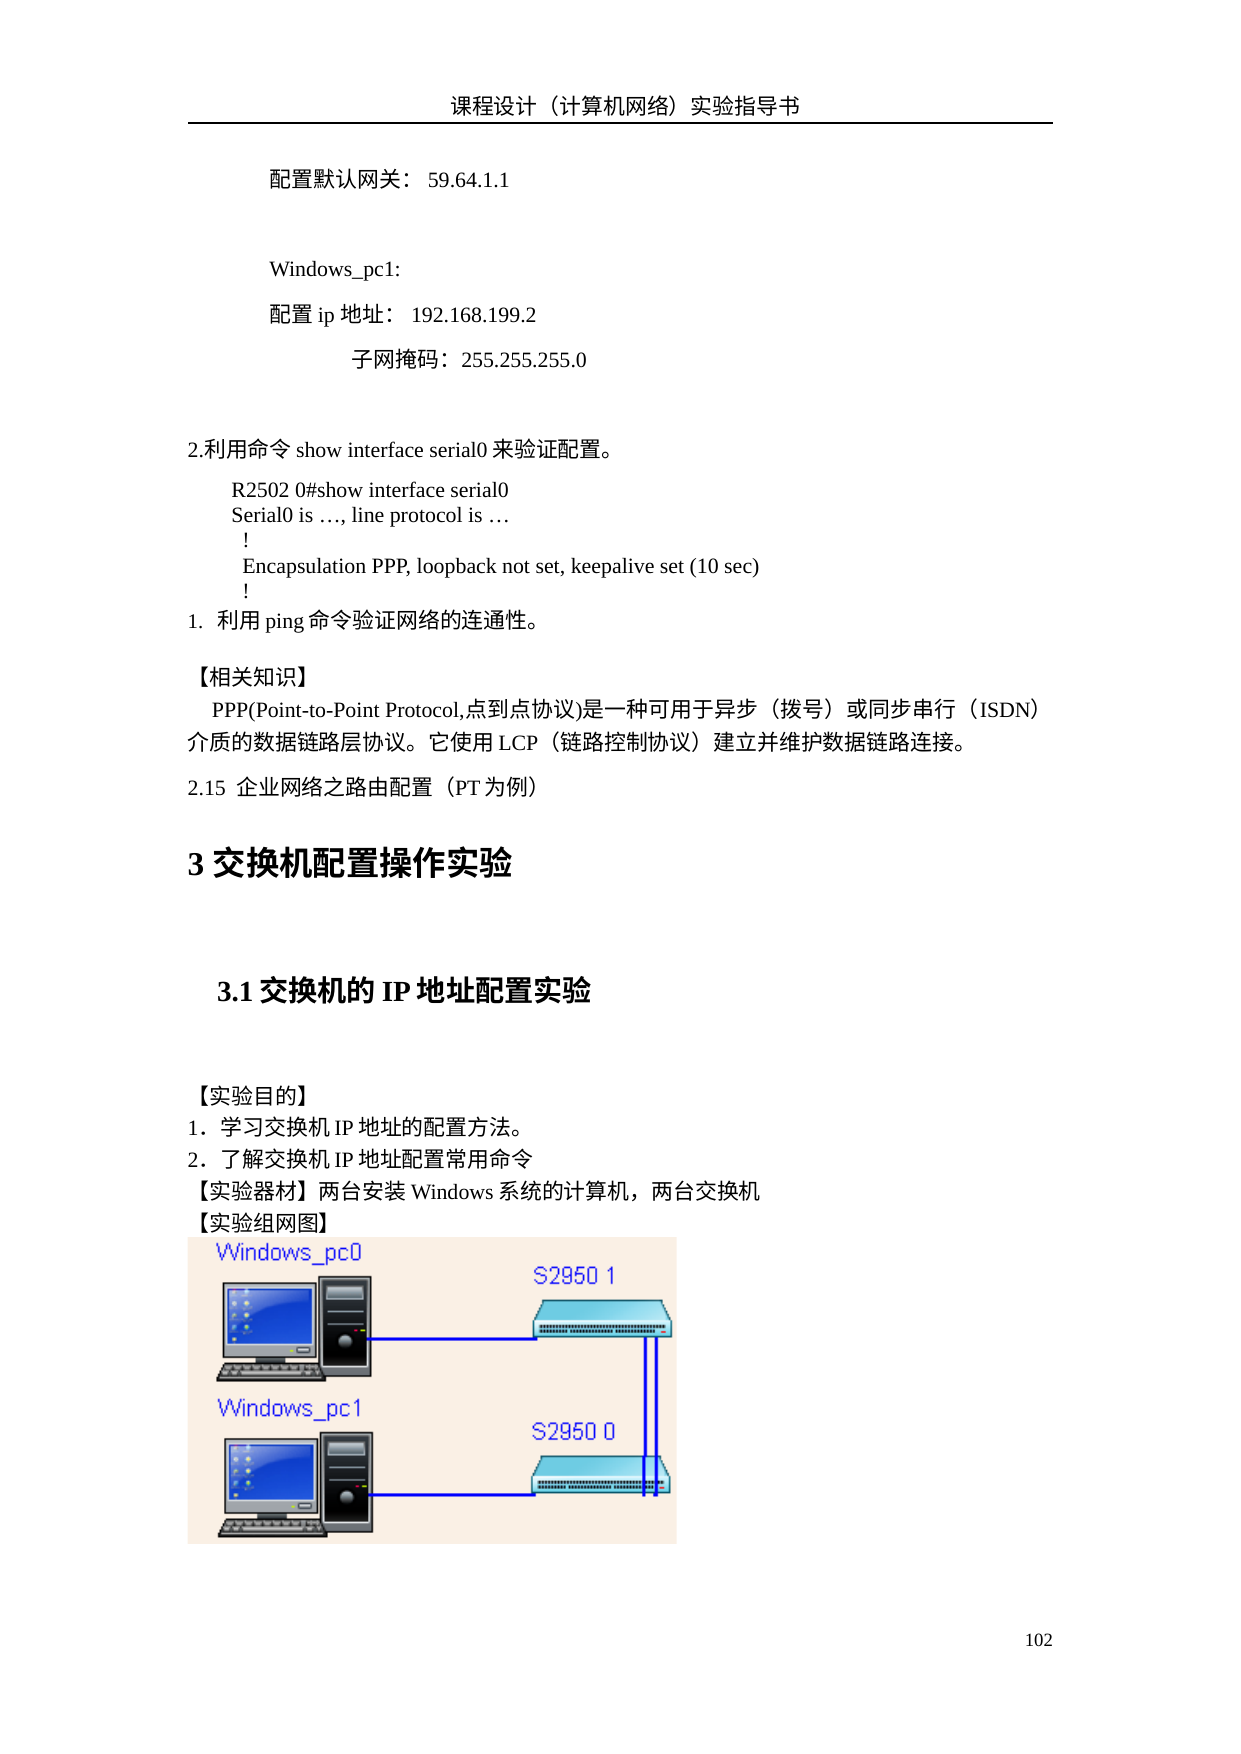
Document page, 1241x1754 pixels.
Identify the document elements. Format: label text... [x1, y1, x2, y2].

text R2502 0#show interface serial0 [187, 477, 1053, 502]
list 利用ping命令验证网络的连通性。 [187, 603, 1053, 635]
text 配置默认网关： 59.64.1.1 [187, 162, 1053, 194]
text 【相关知识】 [187, 660, 1053, 692]
subtitle 3 交换机配置操作实验 [187, 829, 1053, 894]
text ! [187, 527, 1053, 553]
text Windows_pc1: [187, 252, 1053, 284]
text 1．学习交换机IP地址的配置方法。 [187, 1110, 1053, 1142]
list 企业网络之路由配置（PT为例） [187, 769, 1053, 802]
text 【实验目的】 [187, 1079, 1053, 1110]
subtitle 3.1交换机的IP地址配置实验 [187, 956, 1053, 1021]
text 子网掩码：255.255.255.0 [187, 342, 1053, 374]
text Encapsulation PPP, loopback not set, keepalive set (10 sec) [187, 553, 1053, 578]
text ! [187, 578, 1053, 603]
text 2．了解交换机IP地址配置常用命令 [187, 1142, 1053, 1174]
text 【实验组网图】 [187, 1205, 1053, 1238]
text Serial0 is …, line protocol is … [187, 502, 1053, 527]
text PPP(Point-to-Point Protocol,点到点协议)是一种可用于异步（拨号）或同步串行（ISDN）介质的数据链路层协议。它使用LCP（链路控制协议）建立并维护数据链路连接。 [187, 692, 1053, 757]
text 2.利用命令show interface serial0来验证配置。 [187, 432, 1053, 464]
text 配置ip 地址： 192.168.199.2 [187, 297, 1053, 329]
text 【实验器材】两台安装Windows系统的计算机，两台交换机 [187, 1174, 1053, 1205]
picture [187, 1237, 677, 1544]
